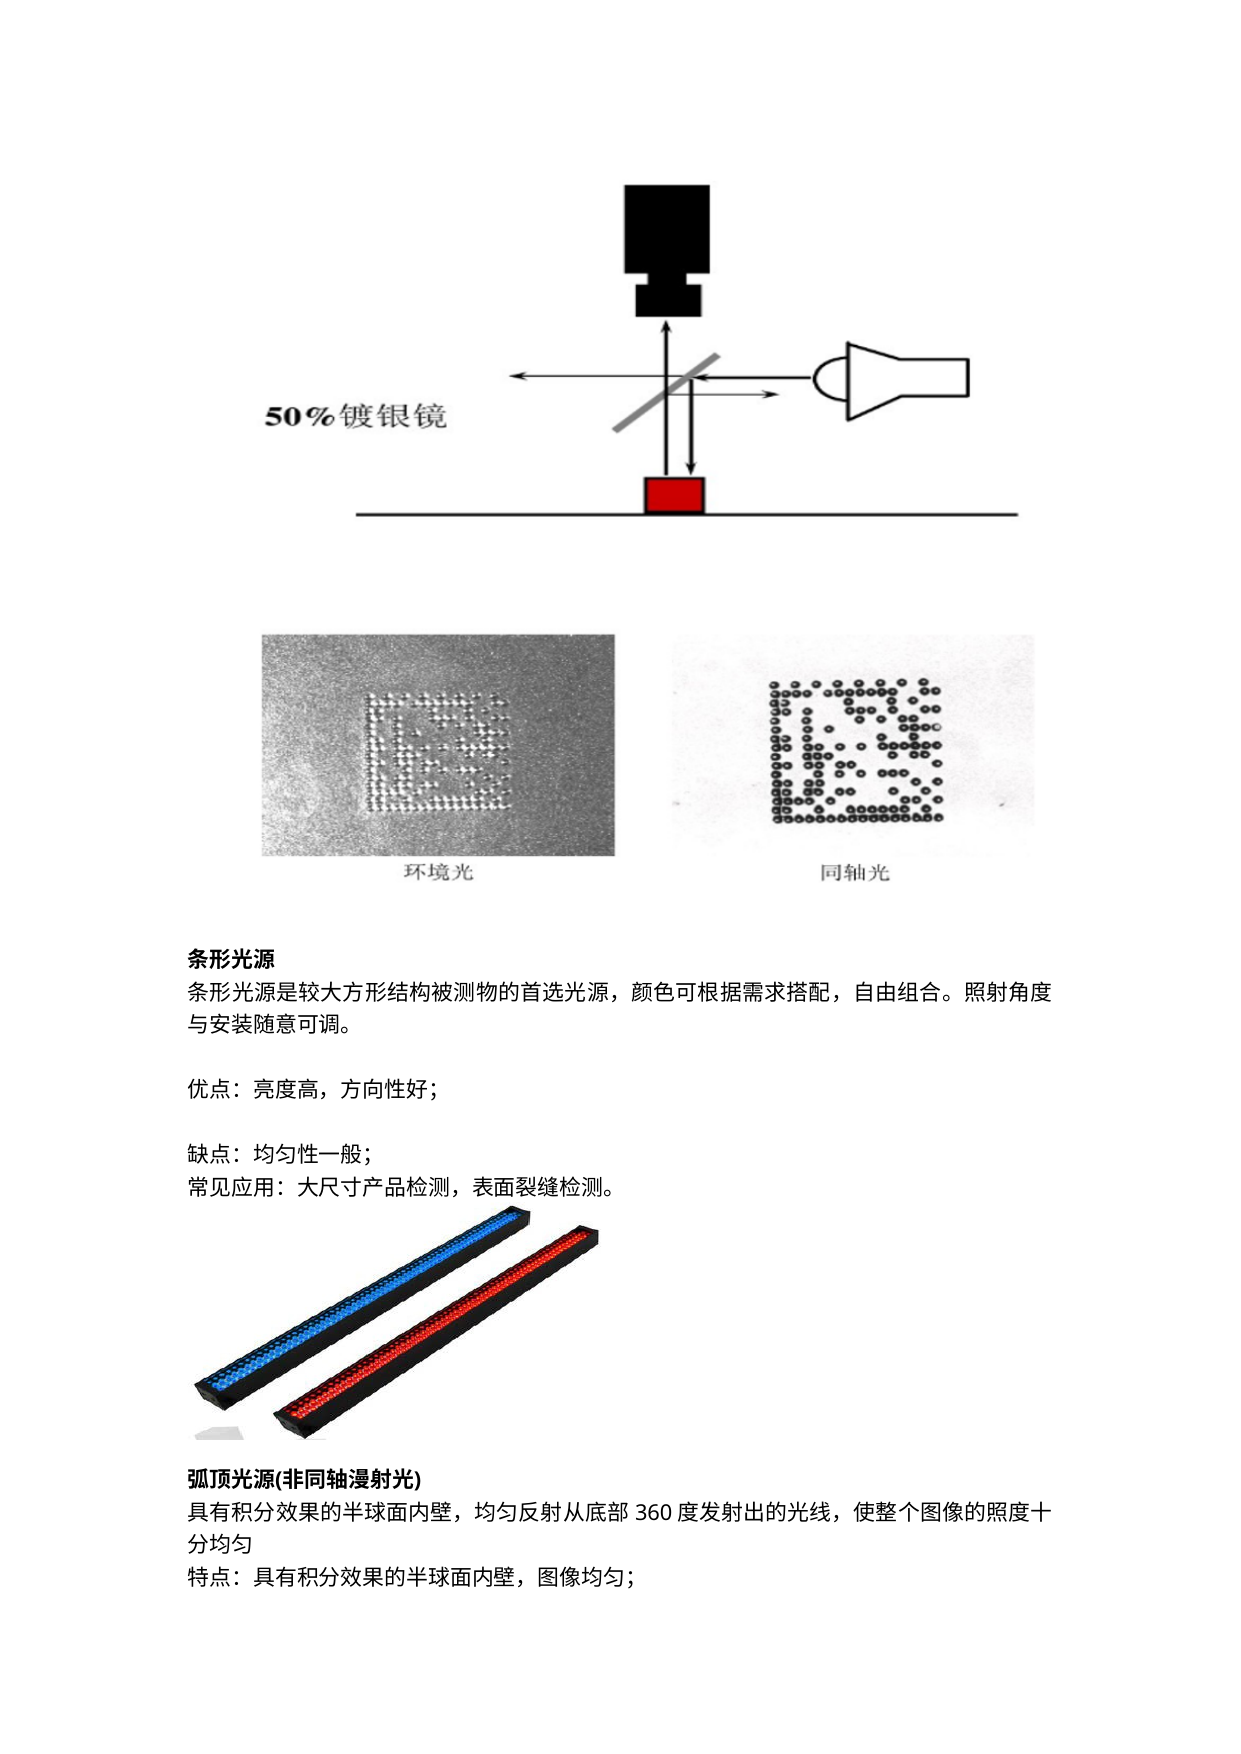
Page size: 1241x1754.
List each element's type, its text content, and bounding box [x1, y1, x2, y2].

text 条形光源 [187, 942, 1053, 974]
picture [187, 1202, 602, 1440]
text 特点：具有积分效果的半球面内壁，图像均匀； [187, 1559, 1053, 1592]
text 具有积分效果的半球面内壁，均匀反射从底部 360度发射出的光线，使整个图像的照度十分均匀 [187, 1494, 1053, 1559]
text 优点：亮度高，方向性好； [187, 1072, 1053, 1104]
text 弧顶光源(非同轴漫射光) [187, 1462, 1053, 1494]
text 缺点：均匀性一般； [187, 1137, 1053, 1169]
text 常见应用：大尺寸产品检测，表面裂缝检测。 [187, 1169, 1053, 1202]
picture [187, 162, 1053, 571]
picture [187, 584, 1053, 925]
text 条形光源是较大方形结构被测物的首选光源，颜色可根据需求搭配，自由组合。照射角度与安装随意可调。 [187, 974, 1053, 1039]
